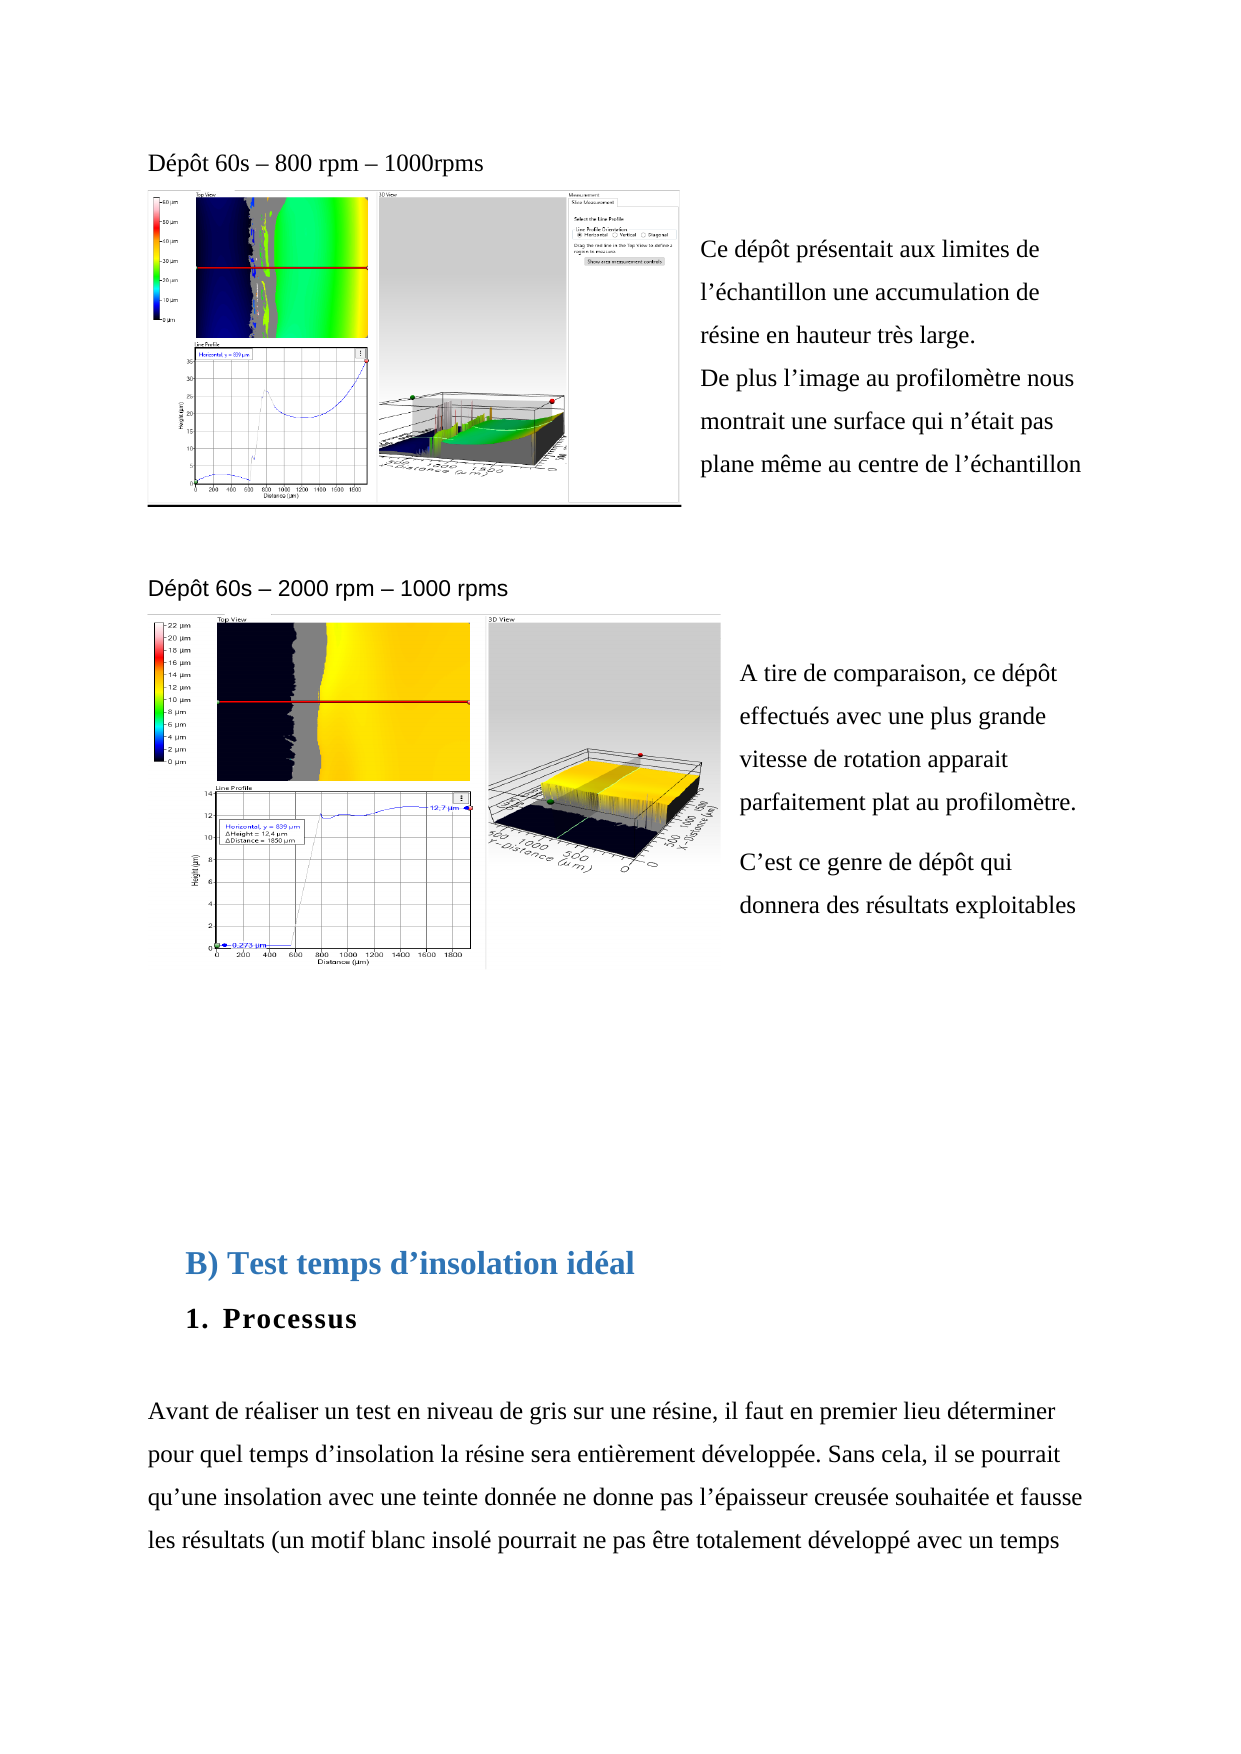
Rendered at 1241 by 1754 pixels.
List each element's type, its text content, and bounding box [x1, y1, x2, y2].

picture [147, 614, 721, 970]
text Dépôt 60s – 800 rpm – 1000rpms [148, 148, 1093, 176]
picture [147, 190, 682, 507]
text A tire de comparaison, ce dépôt effectués avec une plus grande vitesse de rotation apparait parfaitement plat au profilomètre. [721, 658, 1093, 816]
text C’est ce genre de dépôt qui donnera des résultats exploitables [721, 847, 1093, 919]
text Ce dépôt présentait aux limites de l’échantillon une accumulation de résine en hauteur très large. [682, 234, 1093, 349]
subtitle Processus [185, 1301, 1093, 1335]
text De plus l’image au profilomètre nous montrait une surface qui n’était pas plane même au centre de l’échantillon [682, 363, 1093, 478]
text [148, 1396, 1093, 1554]
text Dépôt 60s – 2000 rpm – 1000 rpms [148, 575, 1093, 602]
text B) Test temps d’insolation idéal [185, 1243, 1093, 1281]
